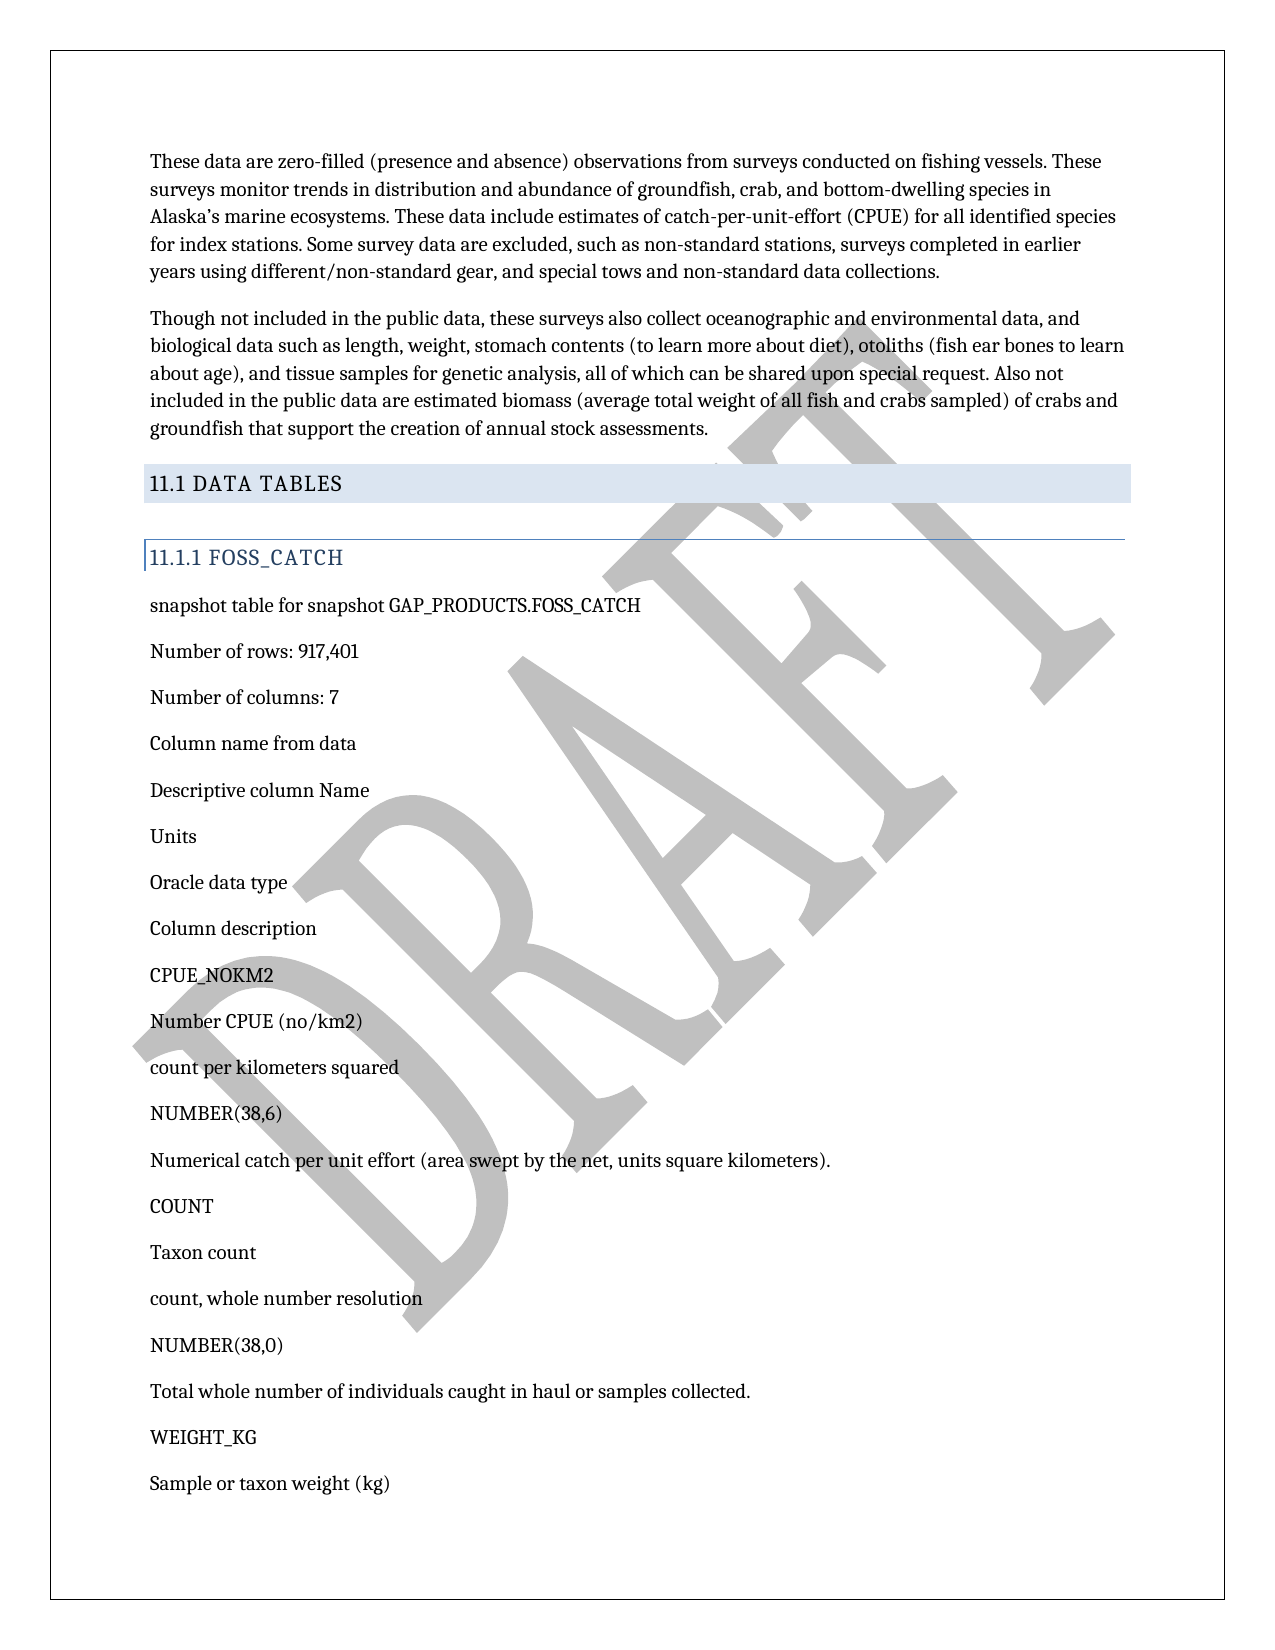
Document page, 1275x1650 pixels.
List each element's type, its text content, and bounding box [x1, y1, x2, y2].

text Numerical catch per unit effort (area swept by the net, units square kilometers). [150, 1148, 1125, 1172]
text Descriptive column Name [150, 778, 1125, 802]
text count per kilometers squared [150, 1056, 1125, 1080]
text CPUE_NOKM2 [150, 963, 1125, 987]
subtitle 11.1 Data tables [150, 471, 1125, 497]
text snapshot table for snapshot GAP_PRODUCTS.FOSS_CATCH [150, 593, 1125, 617]
text Taxon count [150, 1241, 1125, 1265]
text Units [150, 824, 1125, 848]
text NUMBER(38,0) [150, 1333, 1125, 1357]
text Though not included in the public data, these surveys also collect oceanographic and environmental data, and biological data such as length, weight, stomach contents (to learn more about diet), otoliths (fish ear bones to learn about age), and tissue samples for genetic analysis, all of which can be shared upon special request. Also not included in the public data are estimated biomass (average total weight of all fish and crabs sampled) of crabs and groundfish that support the creation of annual stock assessments. [150, 306, 1125, 440]
text count, whole number resolution [150, 1287, 1125, 1311]
text Column name from data [150, 732, 1125, 756]
text Number CPUE (no/km2) [150, 1009, 1125, 1033]
text Sample or taxon weight (kg) [150, 1472, 1125, 1496]
text NUMBER(38,6) [150, 1102, 1125, 1126]
text Oracle data type [150, 871, 1125, 895]
text COUNT [150, 1194, 1125, 1218]
text These data are zero-filled (presence and absence) observations from surveys conducted on fishing vessels. These surveys monitor trends in distribution and abundance of groundfish, crab, and bottom-dwelling species in Alaska’s marine ecosystems. These data include estimates of catch-per-unit-effort (CPUE) for all identified species for index stations. Some survey data are excluded, such as non-standard stations, surveys completed in earlier years using different/non-standard gear, and special tows and non-standard data collections. [150, 150, 1125, 284]
text WEIGHT_KG [150, 1426, 1125, 1450]
text Column description [150, 917, 1125, 941]
text Number of columns: 7 [150, 686, 1125, 710]
subtitle 11.1.1 FOSS_CATCH [146, 540, 1125, 571]
text Number of rows: 917,401 [150, 639, 1125, 663]
text Total whole number of individuals caught in haul or samples collected. [150, 1379, 1125, 1403]
